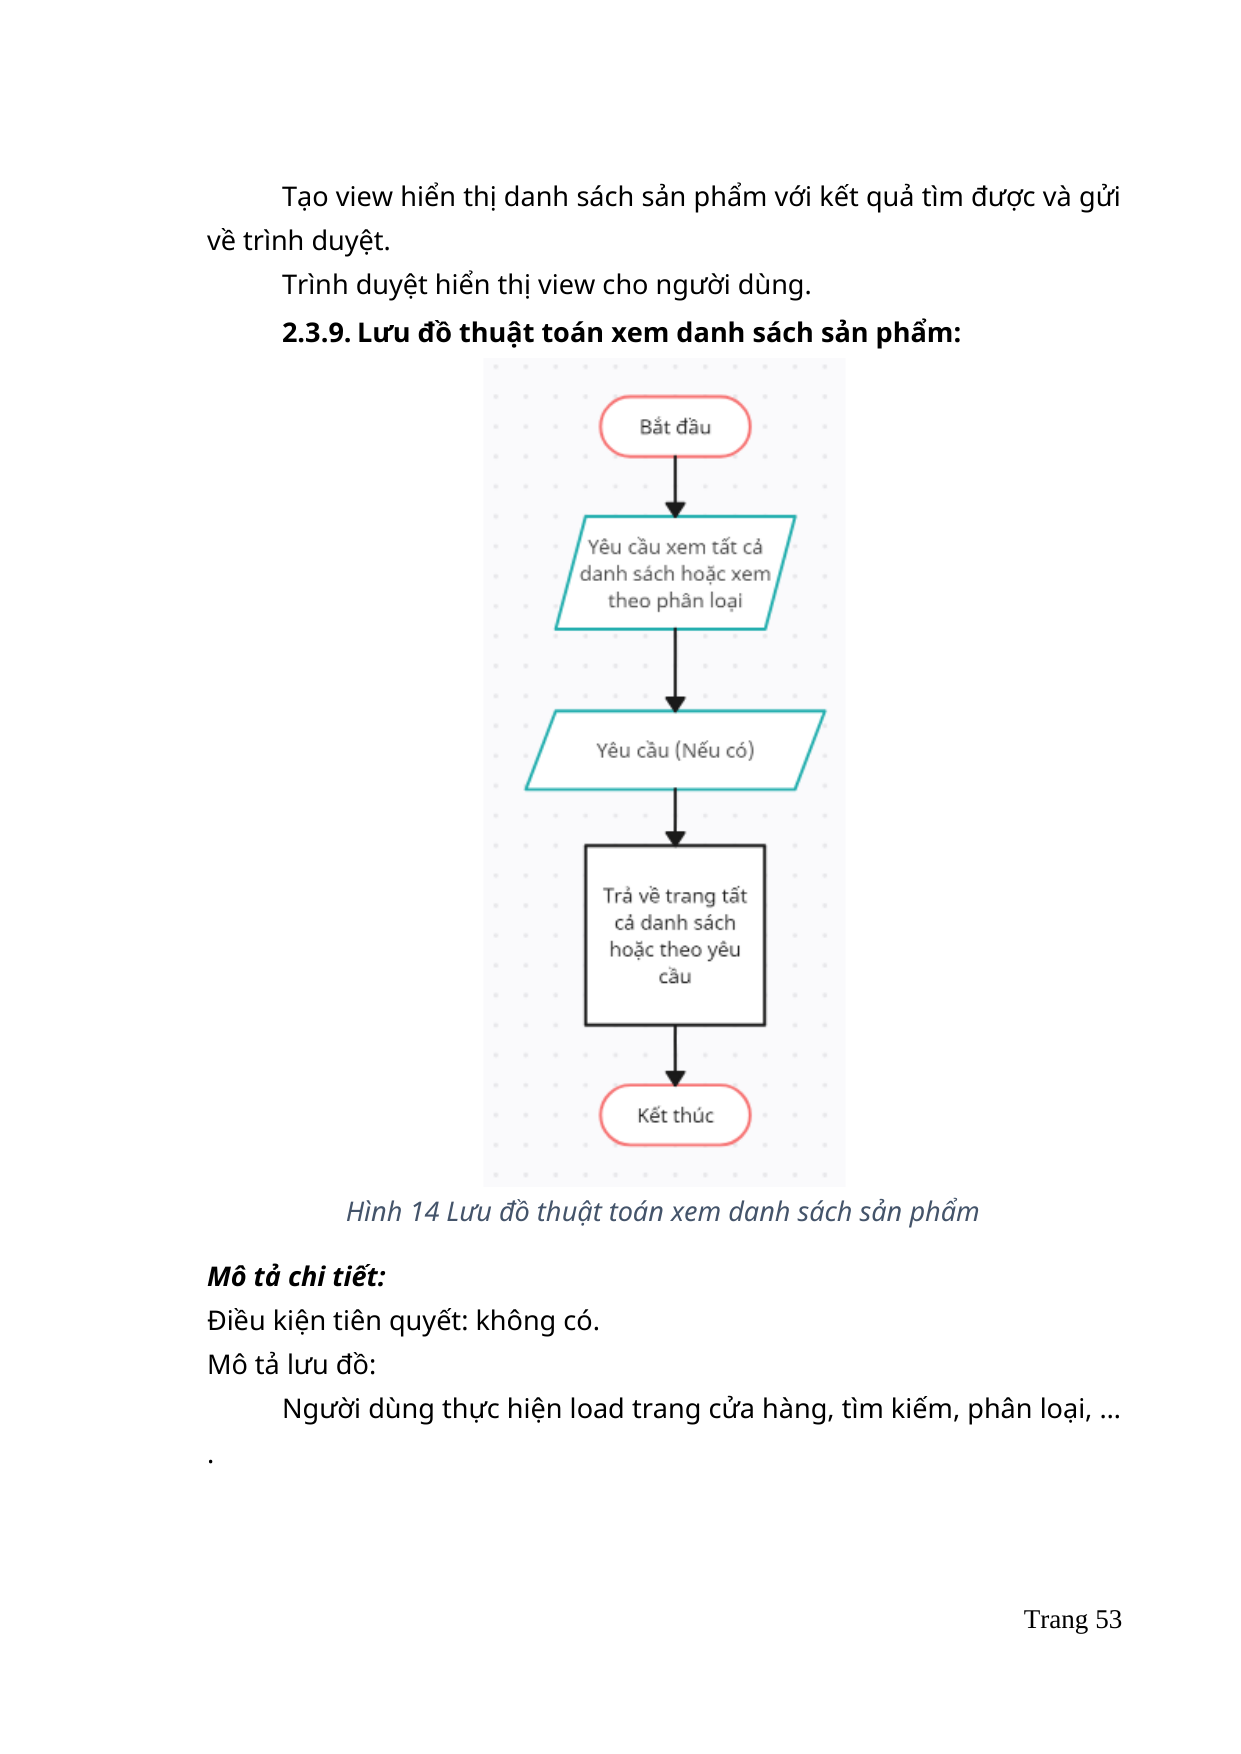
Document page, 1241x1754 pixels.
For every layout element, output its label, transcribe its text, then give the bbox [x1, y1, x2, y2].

text Người dùng thực hiện load trang cửa hàng, tìm kiếm, phân loại, … . [207, 1390, 1122, 1471]
text Hình 14 Lưu đồ thuật toán xem danh sách sản phẩm [207, 1192, 1122, 1229]
text Trình duyệt hiển thị view cho người dùng. [207, 266, 1122, 302]
text Điều kiện tiên quyết: không có. [207, 1302, 1122, 1338]
text Tạo view hiển thị danh sách sản phẩm với kết quả tìm được và gửi về trình duyệt. [207, 177, 1122, 258]
text Mô tả lưu đồ: [207, 1346, 1122, 1383]
subtitle Lưu đồ thuật toán xem danh sách sản phẩm: [282, 314, 1122, 351]
picture [483, 358, 846, 1187]
text Mô tả chi tiết: [207, 1257, 1122, 1294]
